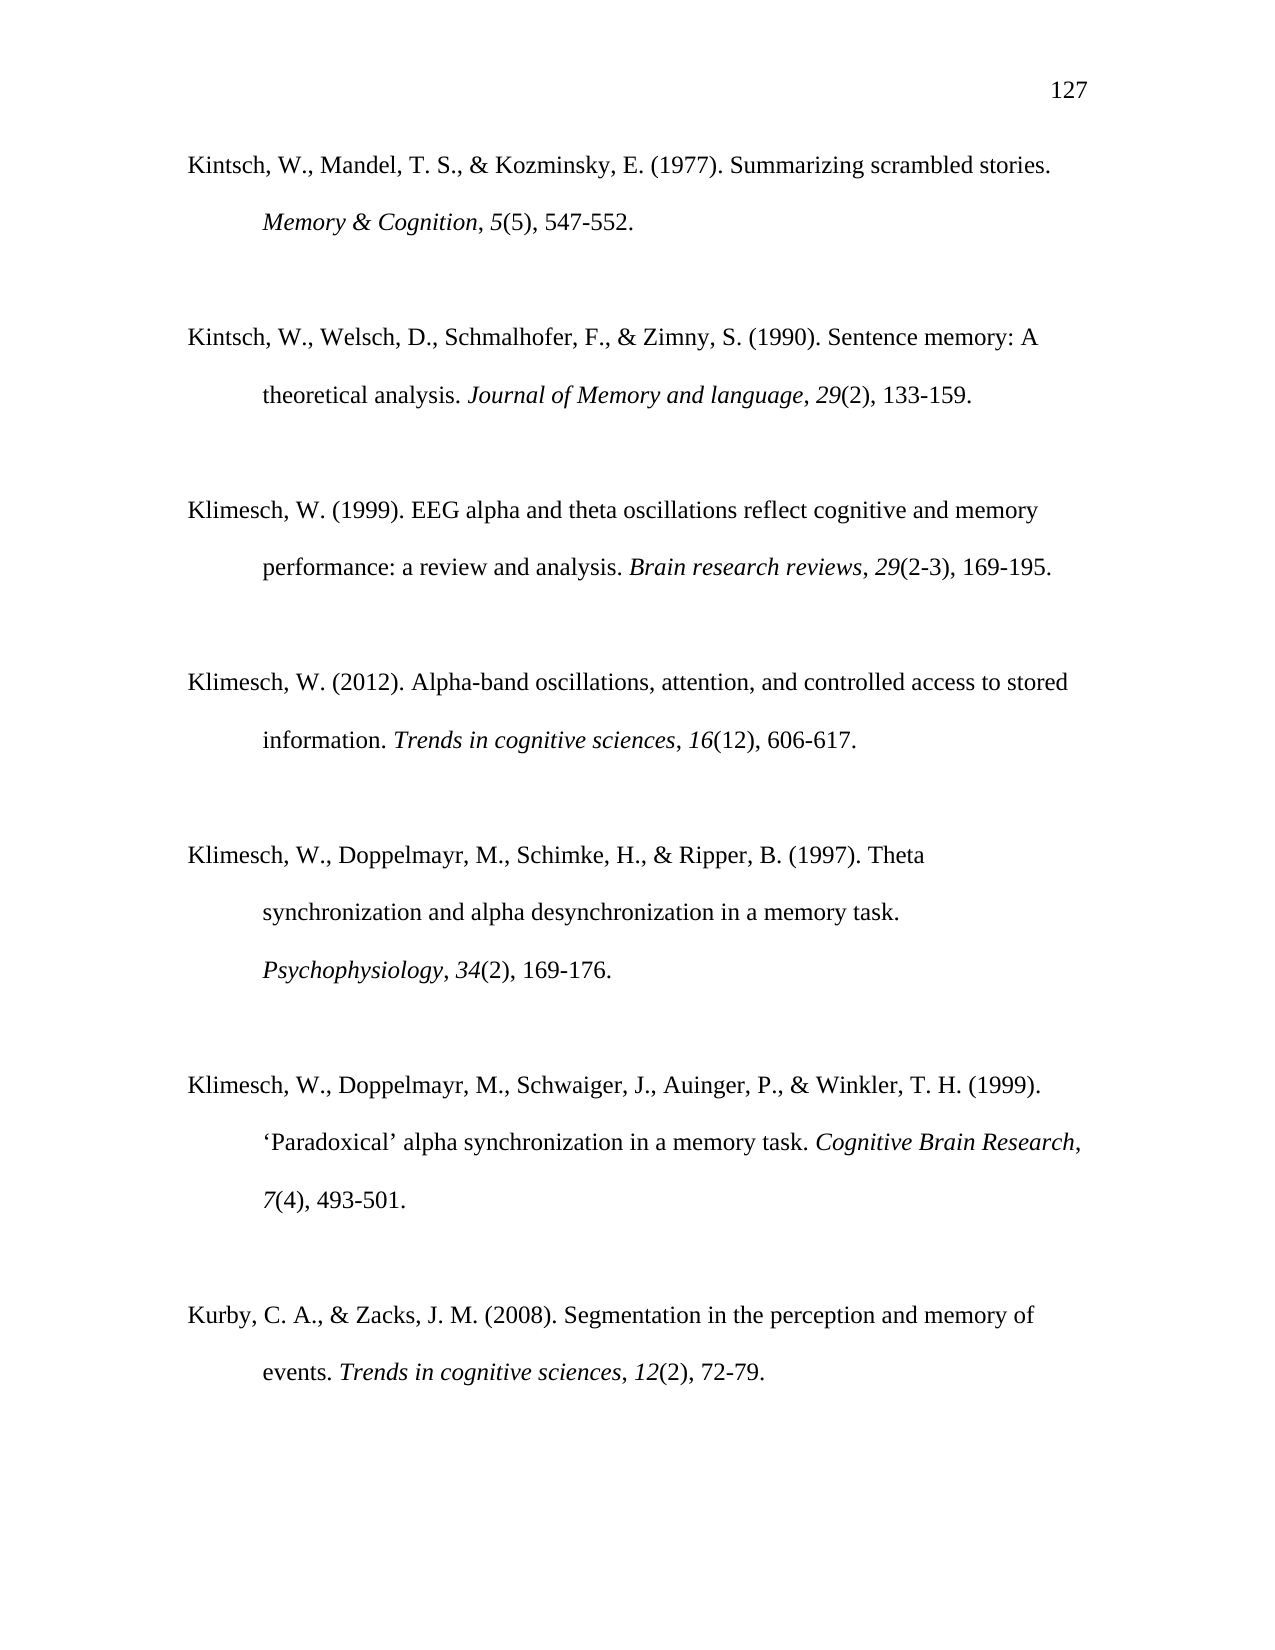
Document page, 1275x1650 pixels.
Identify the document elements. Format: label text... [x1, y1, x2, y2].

text Kintsch, W., Welsch, D., Schmalhofer, F., & Zimny, S. (1990). Sentence memory: A theoretical analysis. Journal of Memory and language, 29(2), 133-159. [187, 322, 1087, 409]
text Klimesch, W. (2012). Alpha-band oscillations, attention, and controlled access to stored information. Trends in cognitive sciences, 16(12), 606-617. [187, 667, 1087, 754]
text Klimesch, W., Doppelmayr, M., Schimke, H., & Ripper, B. (1997). Theta synchronization and alpha desynchronization in a memory task. Psychophysiology, 34(2), 169-176. [187, 840, 1087, 984]
text Kurby, C. A., & Zacks, J. M. (2008). Segmentation in the perception and memory of events. Trends in cognitive sciences, 12(2), 72-79. [187, 1300, 1087, 1386]
text Klimesch, W., Doppelmayr, M., Schwaiger, J., Auinger, P., & Winkler, T. H. (1999). ‘Paradoxical’ alpha synchronization in a memory task. Cognitive Brain Research, 7(4), 493-501. [187, 1070, 1087, 1214]
text Klimesch, W. (1999). EEG alpha and theta oscillations reflect cognitive and memory performance: a review and analysis. Brain research reviews, 29(2-3), 169-195. [187, 495, 1087, 581]
text Kintsch, W., Mandel, T. S., & Kozminsky, E. (1977). Summarizing scrambled stories. Memory & Cognition, 5(5), 547-552. [187, 150, 1087, 236]
